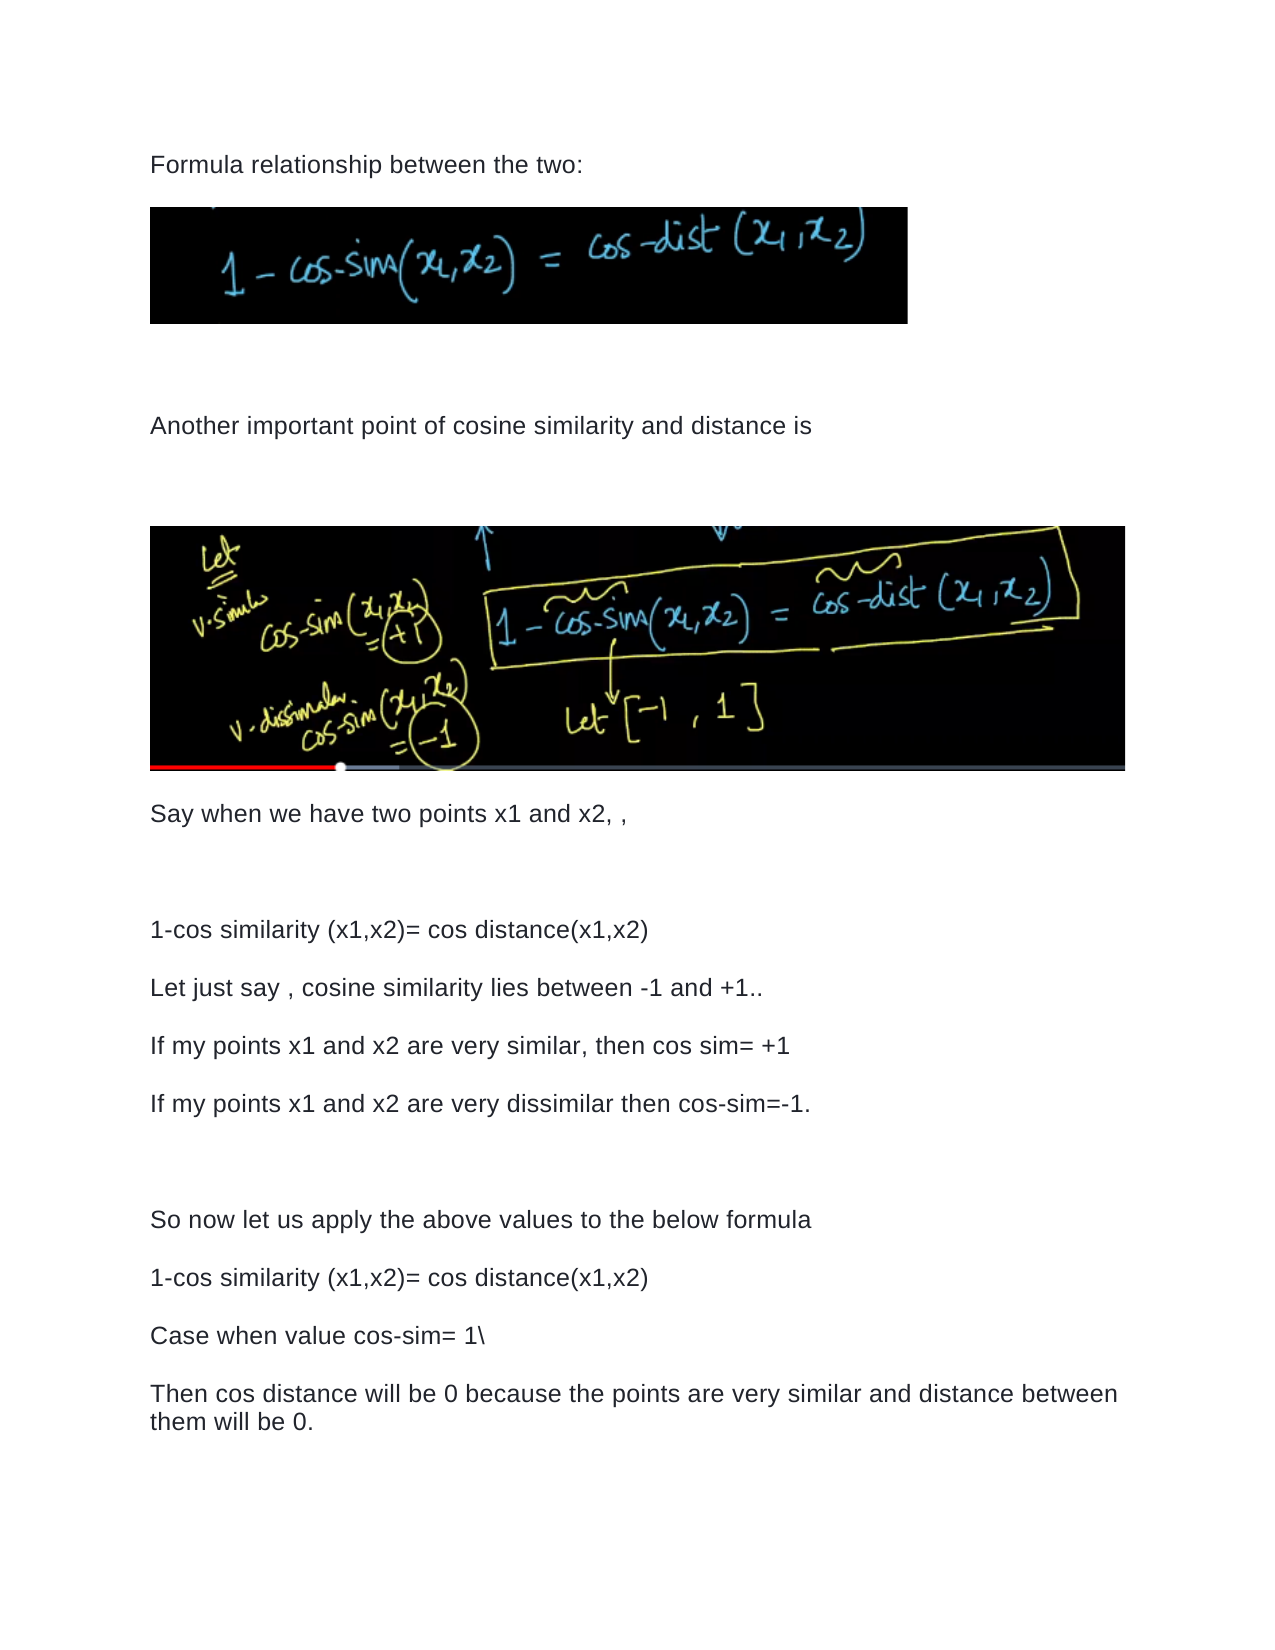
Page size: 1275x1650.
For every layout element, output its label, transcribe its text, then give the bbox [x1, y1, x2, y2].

text Let just say , cosine similarity lies between -1 and +1.. [150, 973, 1125, 1002]
picture [150, 207, 908, 324]
picture [150, 526, 1125, 771]
text 1-cos similarity (x1,x2)= cos distance(x1,x2) [150, 915, 1125, 944]
text Another important point of cosine similarity and distance is [150, 411, 1125, 439]
text Say when we have two points x1 and x2, , [150, 799, 1125, 828]
text So now let us apply the above values to the below formula [150, 1205, 1125, 1233]
text Formula relationship between the two: [150, 150, 1125, 179]
text If my points x1 and x2 are very dissimilar then cos-sim=-1. [150, 1089, 1125, 1118]
text If my points x1 and x2 are very similar, then cos sim= +1 [150, 1031, 1125, 1060]
text Case when value cos-sim= 1\ [150, 1321, 1125, 1349]
text 1-cos similarity (x1,x2)= cos distance(x1,x2) [150, 1263, 1125, 1291]
text Then cos distance will be 0 because the points are very similar and distance between them will be 0. [150, 1378, 1125, 1436]
